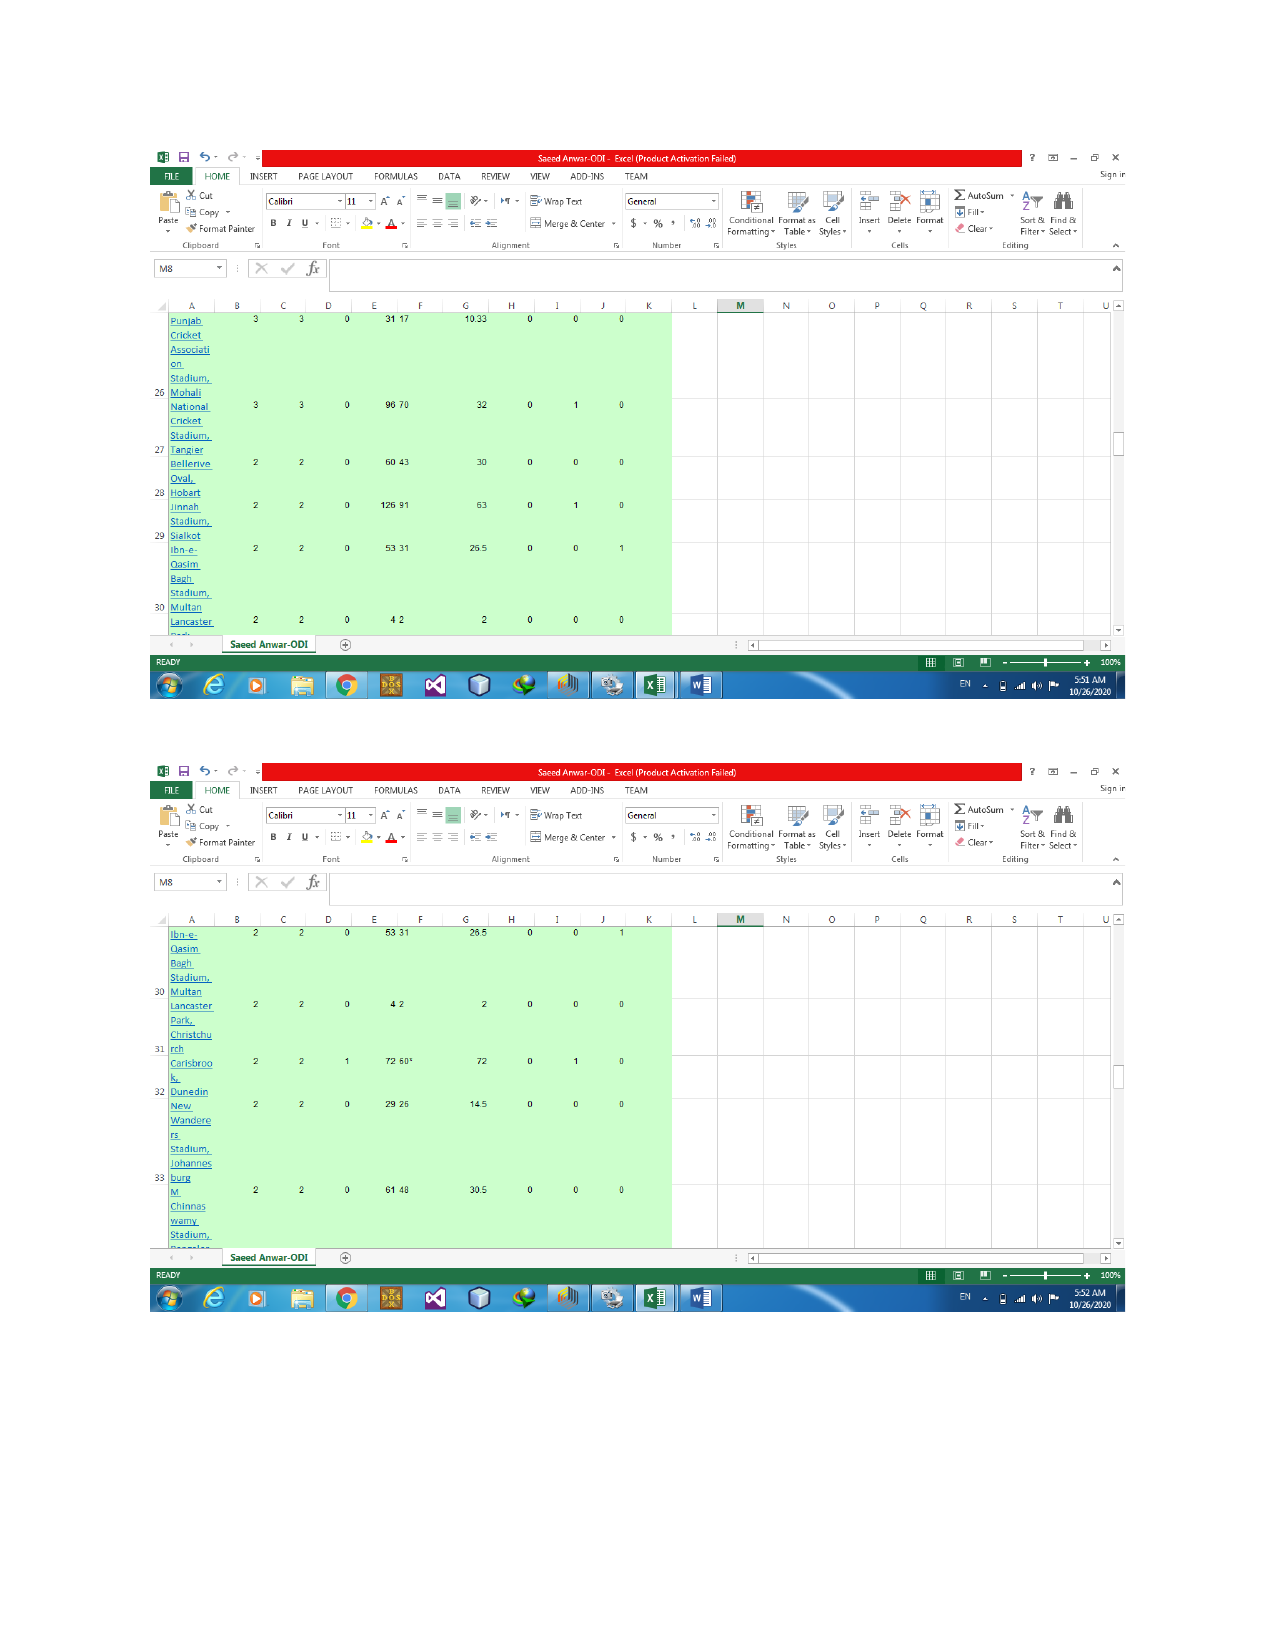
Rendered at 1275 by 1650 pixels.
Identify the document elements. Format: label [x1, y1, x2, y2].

picture [150, 150, 1125, 699]
picture [150, 763, 1125, 1312]
